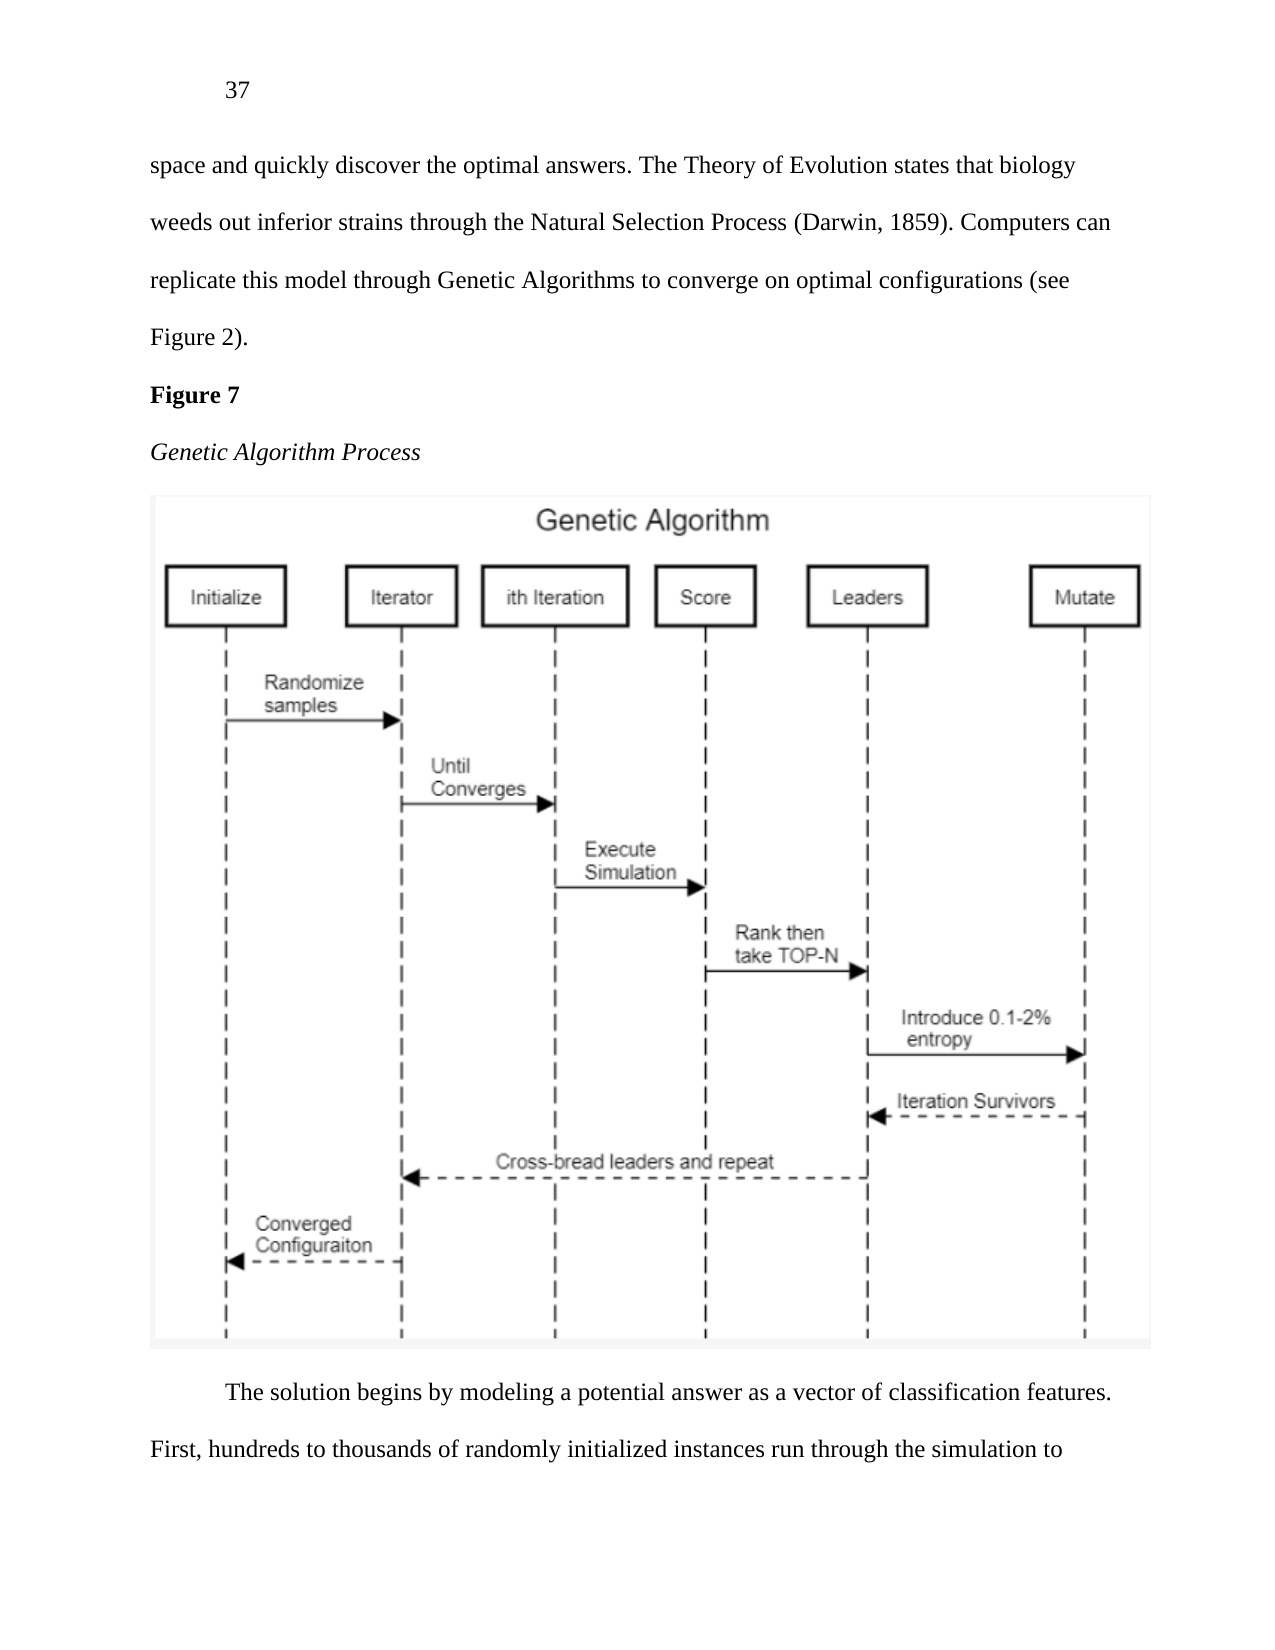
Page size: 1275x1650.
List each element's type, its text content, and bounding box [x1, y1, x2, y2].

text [150, 150, 1125, 351]
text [150, 1377, 1125, 1463]
picture [150, 495, 1151, 1349]
text Figure 7 Genetic Algorithm Process [150, 380, 1125, 466]
